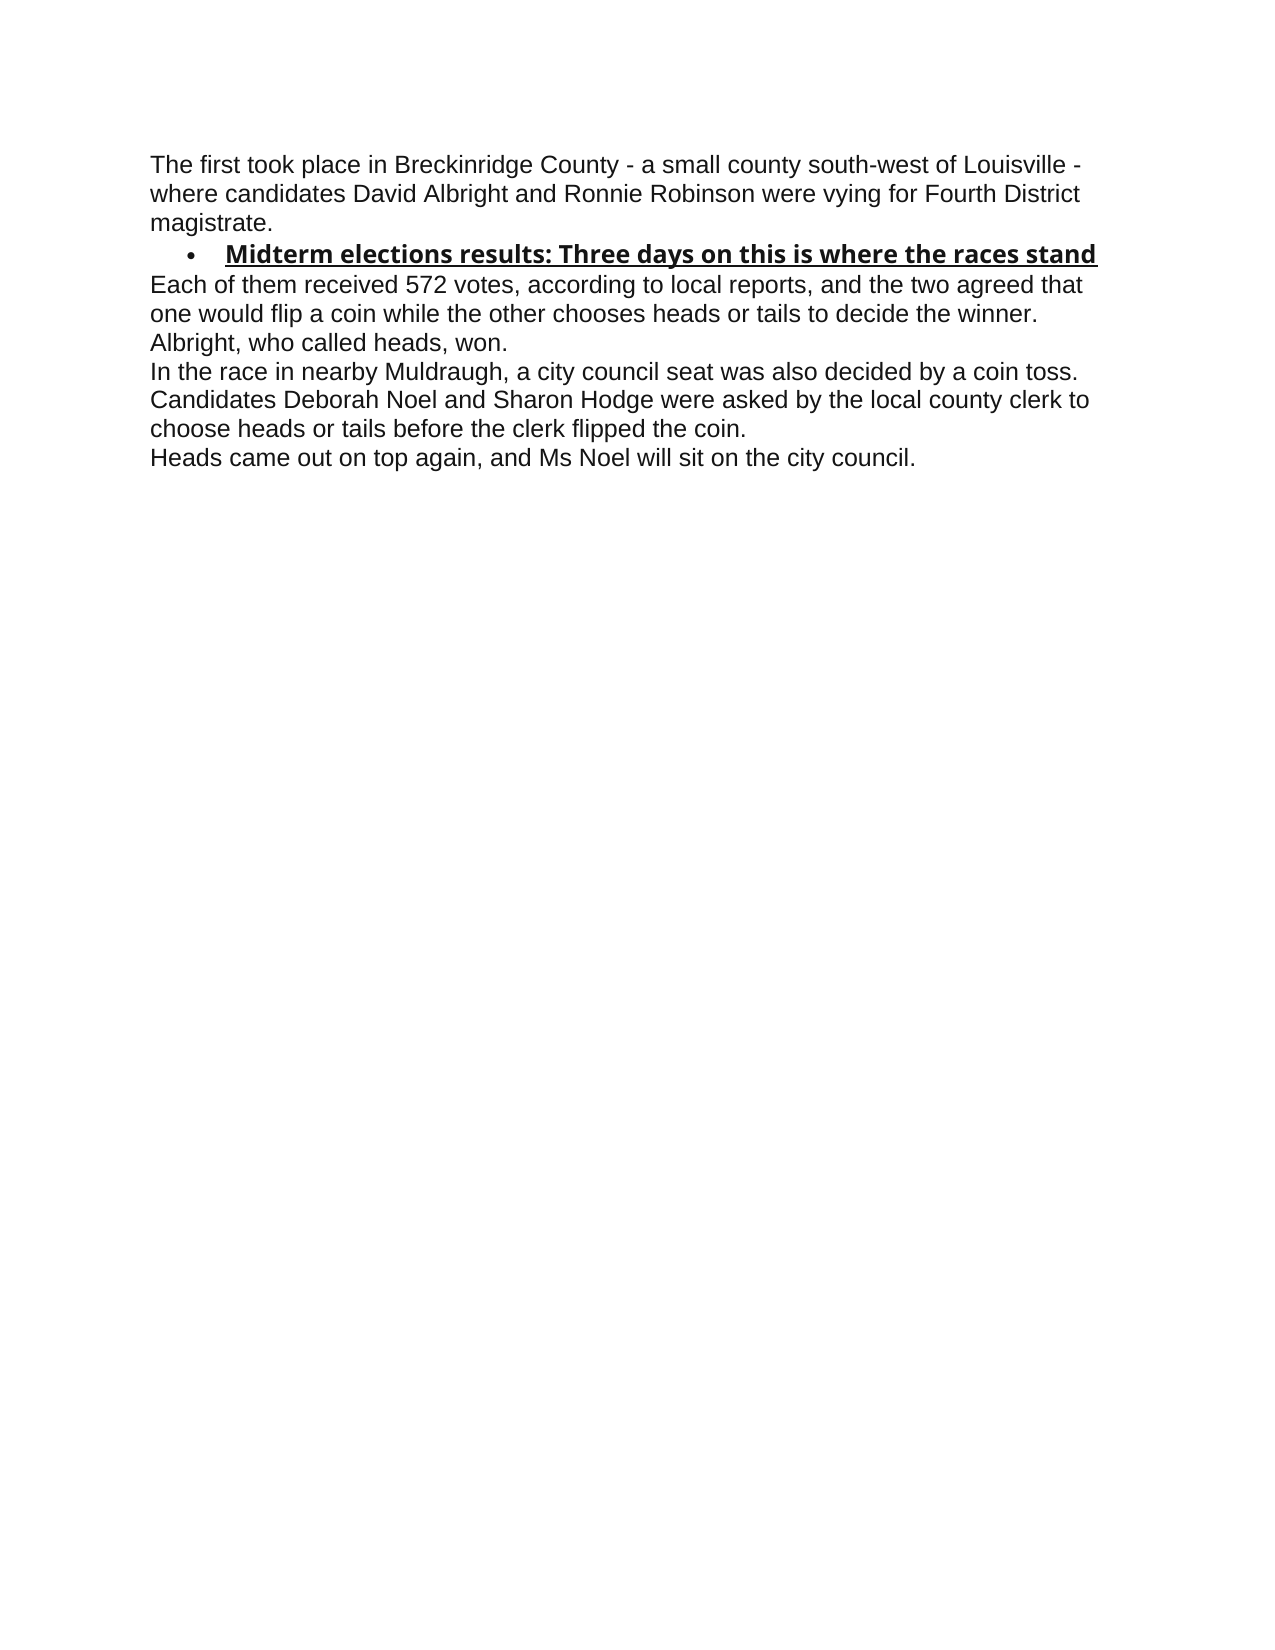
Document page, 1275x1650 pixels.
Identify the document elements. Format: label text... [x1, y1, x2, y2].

list Midterm elections results: Three days on this is where the races stand [187, 236, 1125, 270]
text Heads came out on top again, and Ms Noel will sit on the city council. [150, 443, 1125, 472]
text Each of them received 572 votes, according to local reports, and the two agreed that one would flip a coin while the other chooses heads or tails to decide the winner. [150, 270, 1125, 328]
text Candidates Deborah Noel and Sharon Hodge were asked by the local county clerk to choose heads or tails before the clerk flipped the coin. [150, 385, 1125, 443]
text In the race in nearby Muldraugh, a city council seat was also decided by a coin toss. [150, 357, 1125, 385]
text The first took place in Breckinridge County - a small county south-west of Louisville - where candidates David Albright and Ronnie Robinson were vying for Fourth District magistrate. [150, 150, 1125, 236]
text Albright, who called heads, won. [150, 328, 1125, 357]
